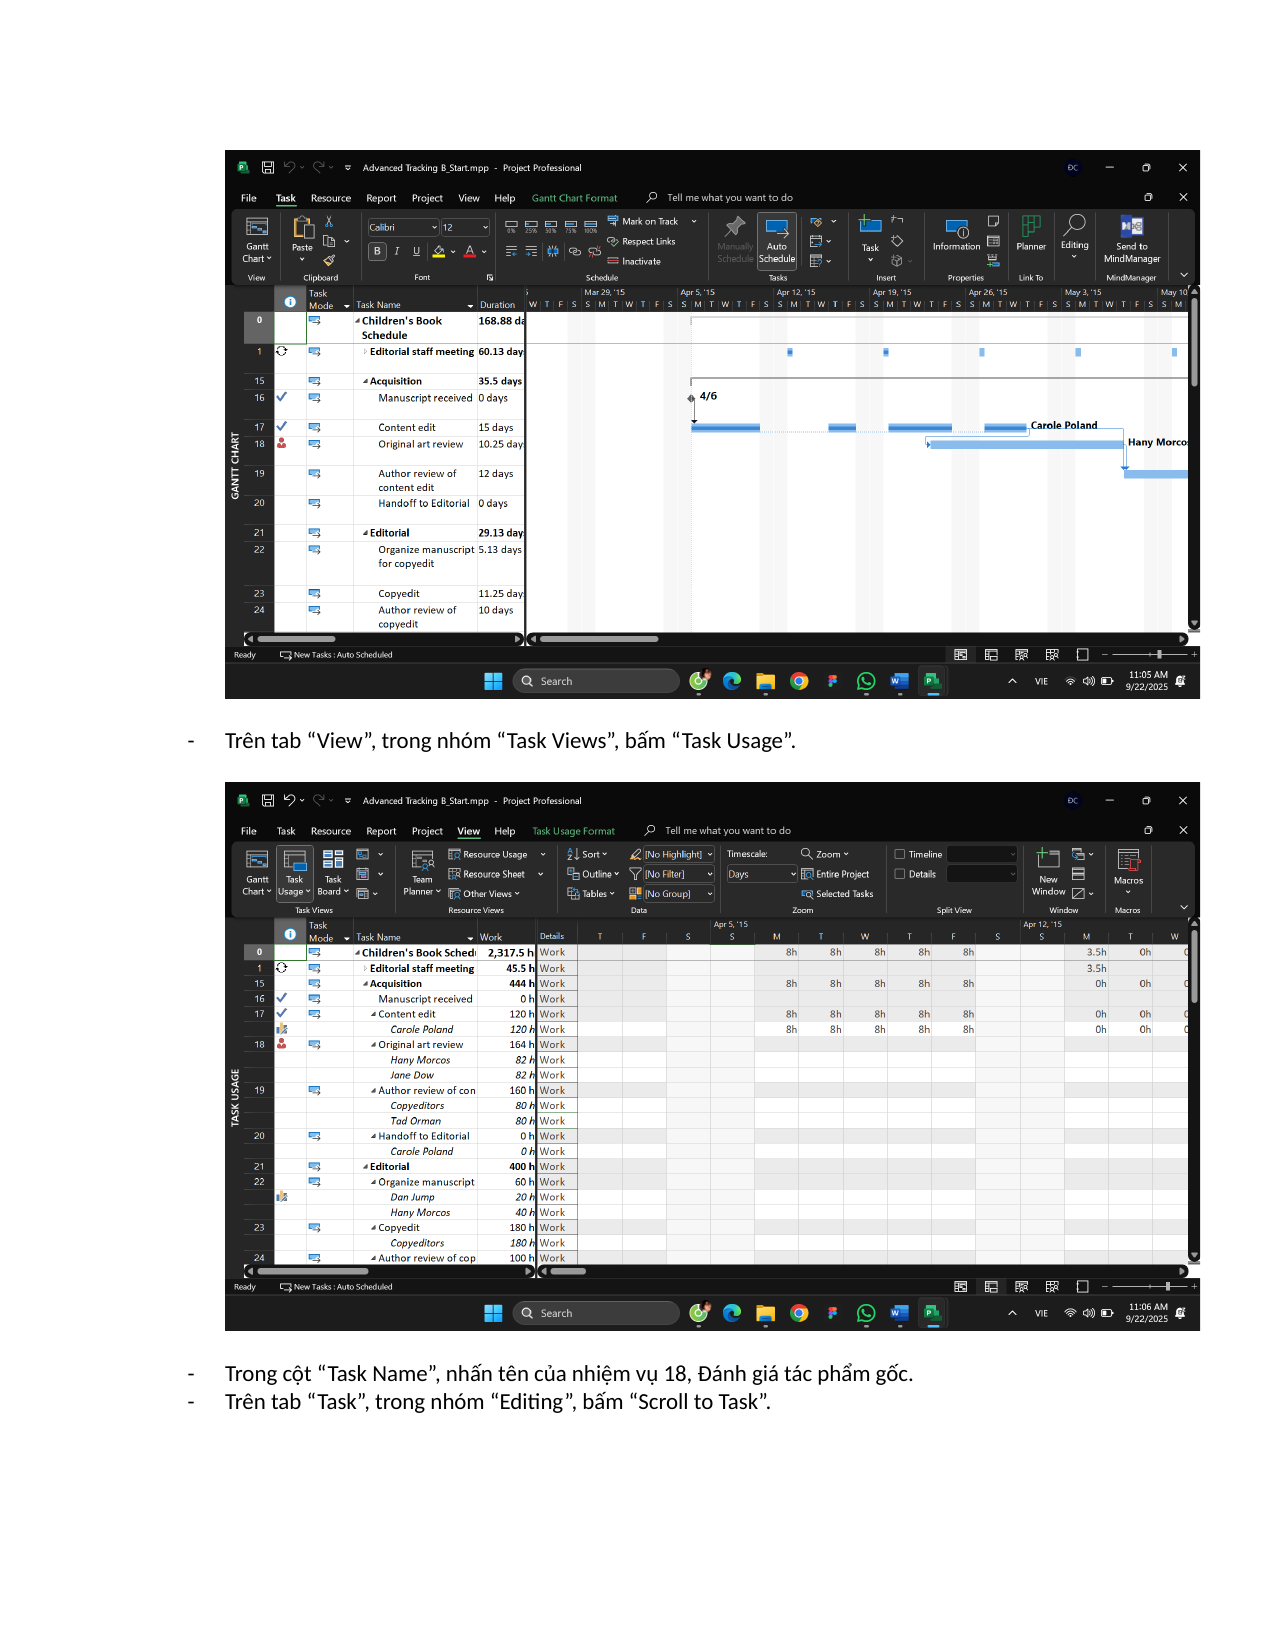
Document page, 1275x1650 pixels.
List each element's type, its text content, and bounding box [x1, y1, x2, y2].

list Trên tab “Task”, trong nhóm “Editing”, bấm “Scroll to Task”. [187, 1387, 1125, 1415]
list Trên tab “View”, trong nhóm “Task Views”, bấm “Task Usage”. [187, 726, 1125, 754]
picture [225, 782, 1200, 1331]
list Trong cột “Task Name”, nhấn tên của nhiệm vụ 18, Đánh giá tác phẩm gốc. [187, 1359, 1125, 1387]
picture [225, 150, 1200, 699]
